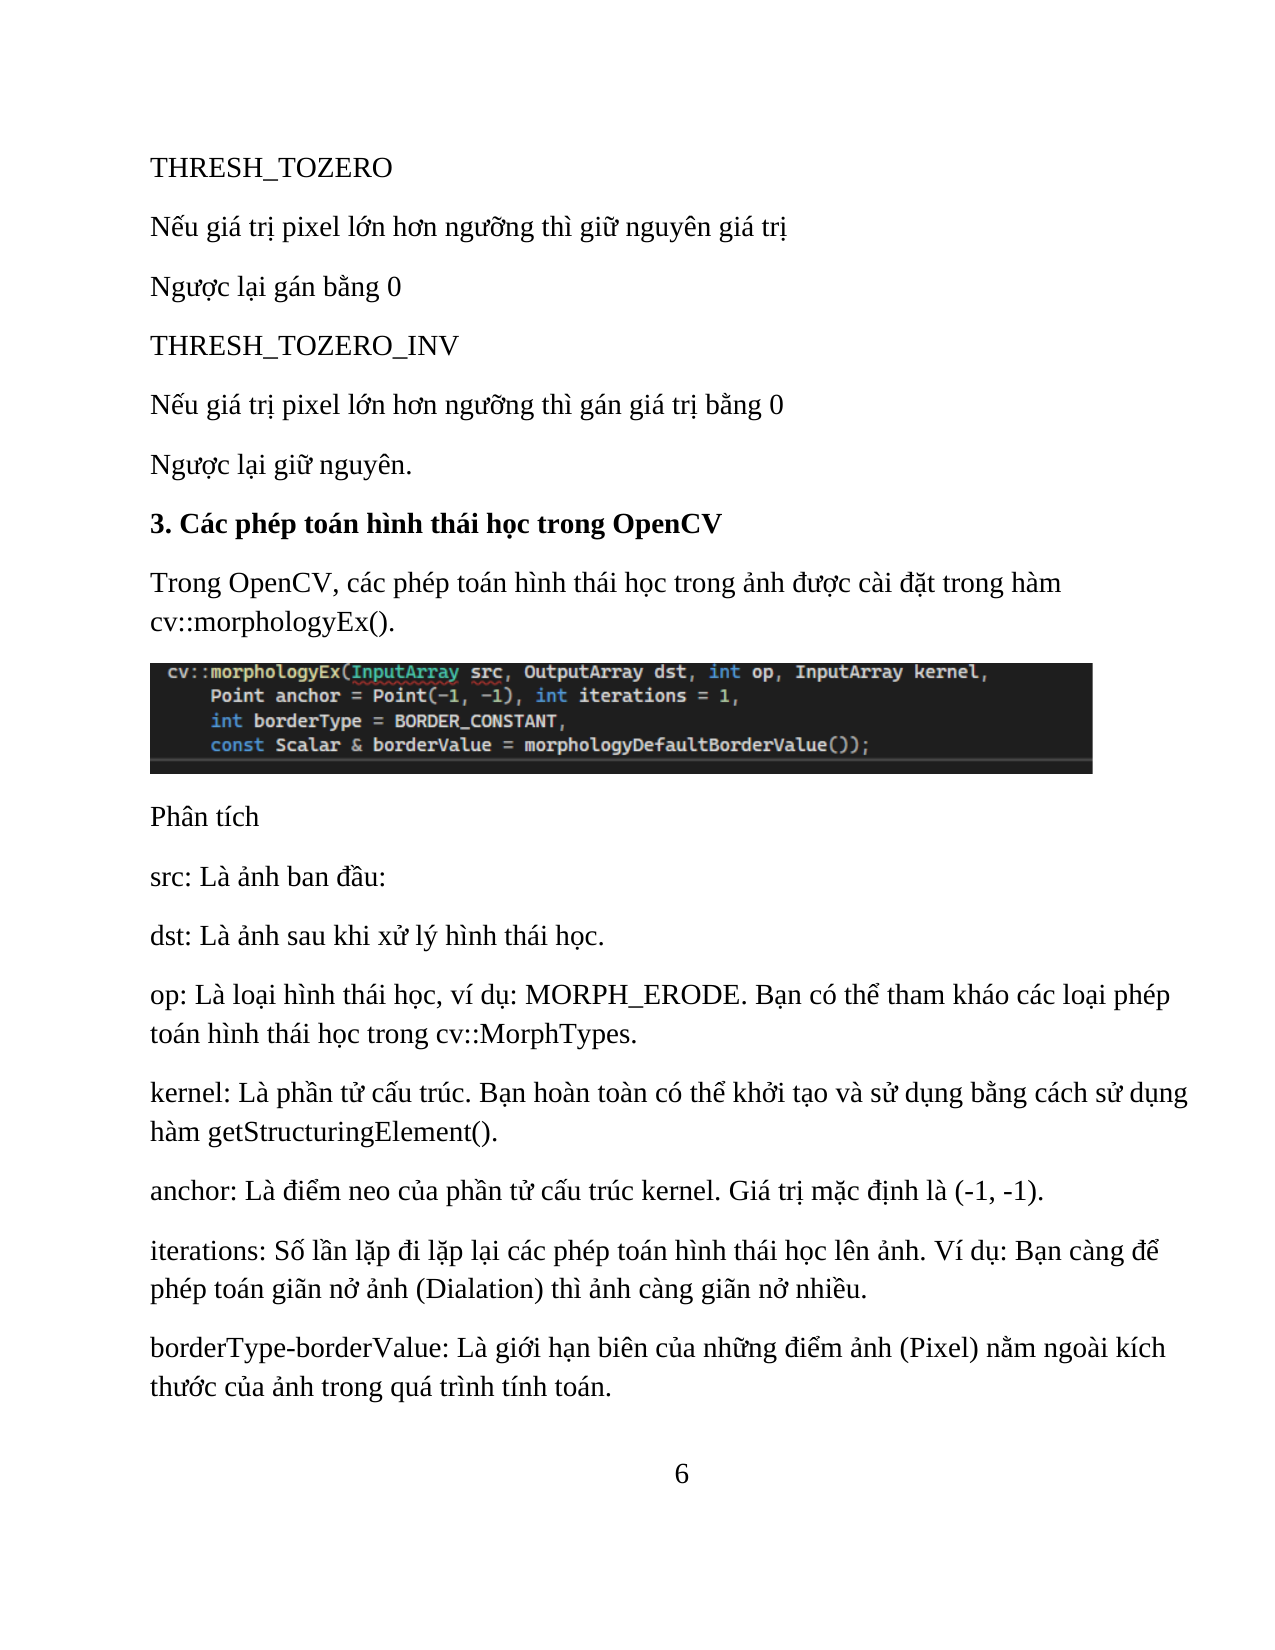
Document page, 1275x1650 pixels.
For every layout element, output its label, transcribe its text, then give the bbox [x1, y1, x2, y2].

text iterations: Số lần lặp đi lặp lại các phép toán hình thái học lên ảnh. Ví dụ: Bạn càng để phép toán giãn nở ảnh (Dialation) thì ảnh càng giãn nở nhiều. [150, 1233, 1213, 1305]
text 3. Các phép toán hình thái học trong OpenCV [150, 506, 1213, 540]
text anchor: Là điểm neo của phần tử cấu trúc kernel. Giá trị mặc định là (-1, -1). [150, 1173, 1213, 1207]
text Nếu giá trị pixel lớn hơn ngưỡng thì gán giá trị bằng 0 [150, 387, 1213, 421]
text Phân tích [150, 799, 1213, 833]
text THRESH_TOZERO [150, 150, 1213, 183]
text borderType-borderValue: Là giới hạn biên của những điểm ảnh (Pixel) nằm ngoài kích thước của ảnh trong quá trình tính toán. [150, 1331, 1213, 1403]
text dst: Là ảnh sau khi xử lý hình thái học. [150, 918, 1213, 952]
text src: Là ảnh ban đầu: [150, 859, 1213, 892]
text Ngược lại gán bằng 0 [150, 269, 1213, 302]
text Nếu giá trị pixel lớn hơn ngưỡng thì giữ nguyên giá trị [150, 209, 1213, 243]
text Ngược lại giữ nguyên. [150, 447, 1213, 480]
text THRESH_TOZERO_INV [150, 328, 1213, 362]
text kernel: Là phần tử cấu trúc. Bạn hoàn toàn có thể khởi tạo và sử dụng bằng cách sử dụng hàm getStructuringElement(). [150, 1075, 1213, 1147]
text op: Là loại hình thái học, ví dụ: MORPH_ERODE. Bạn có thể tham kháo các loại phép toán hình thái học trong cv::MorphTypes. [150, 977, 1213, 1049]
picture [150, 663, 1093, 774]
text Trong OpenCV, các phép toán hình thái học trong ảnh được cài đặt trong hàm cv::morphologyEx(). [150, 566, 1213, 638]
